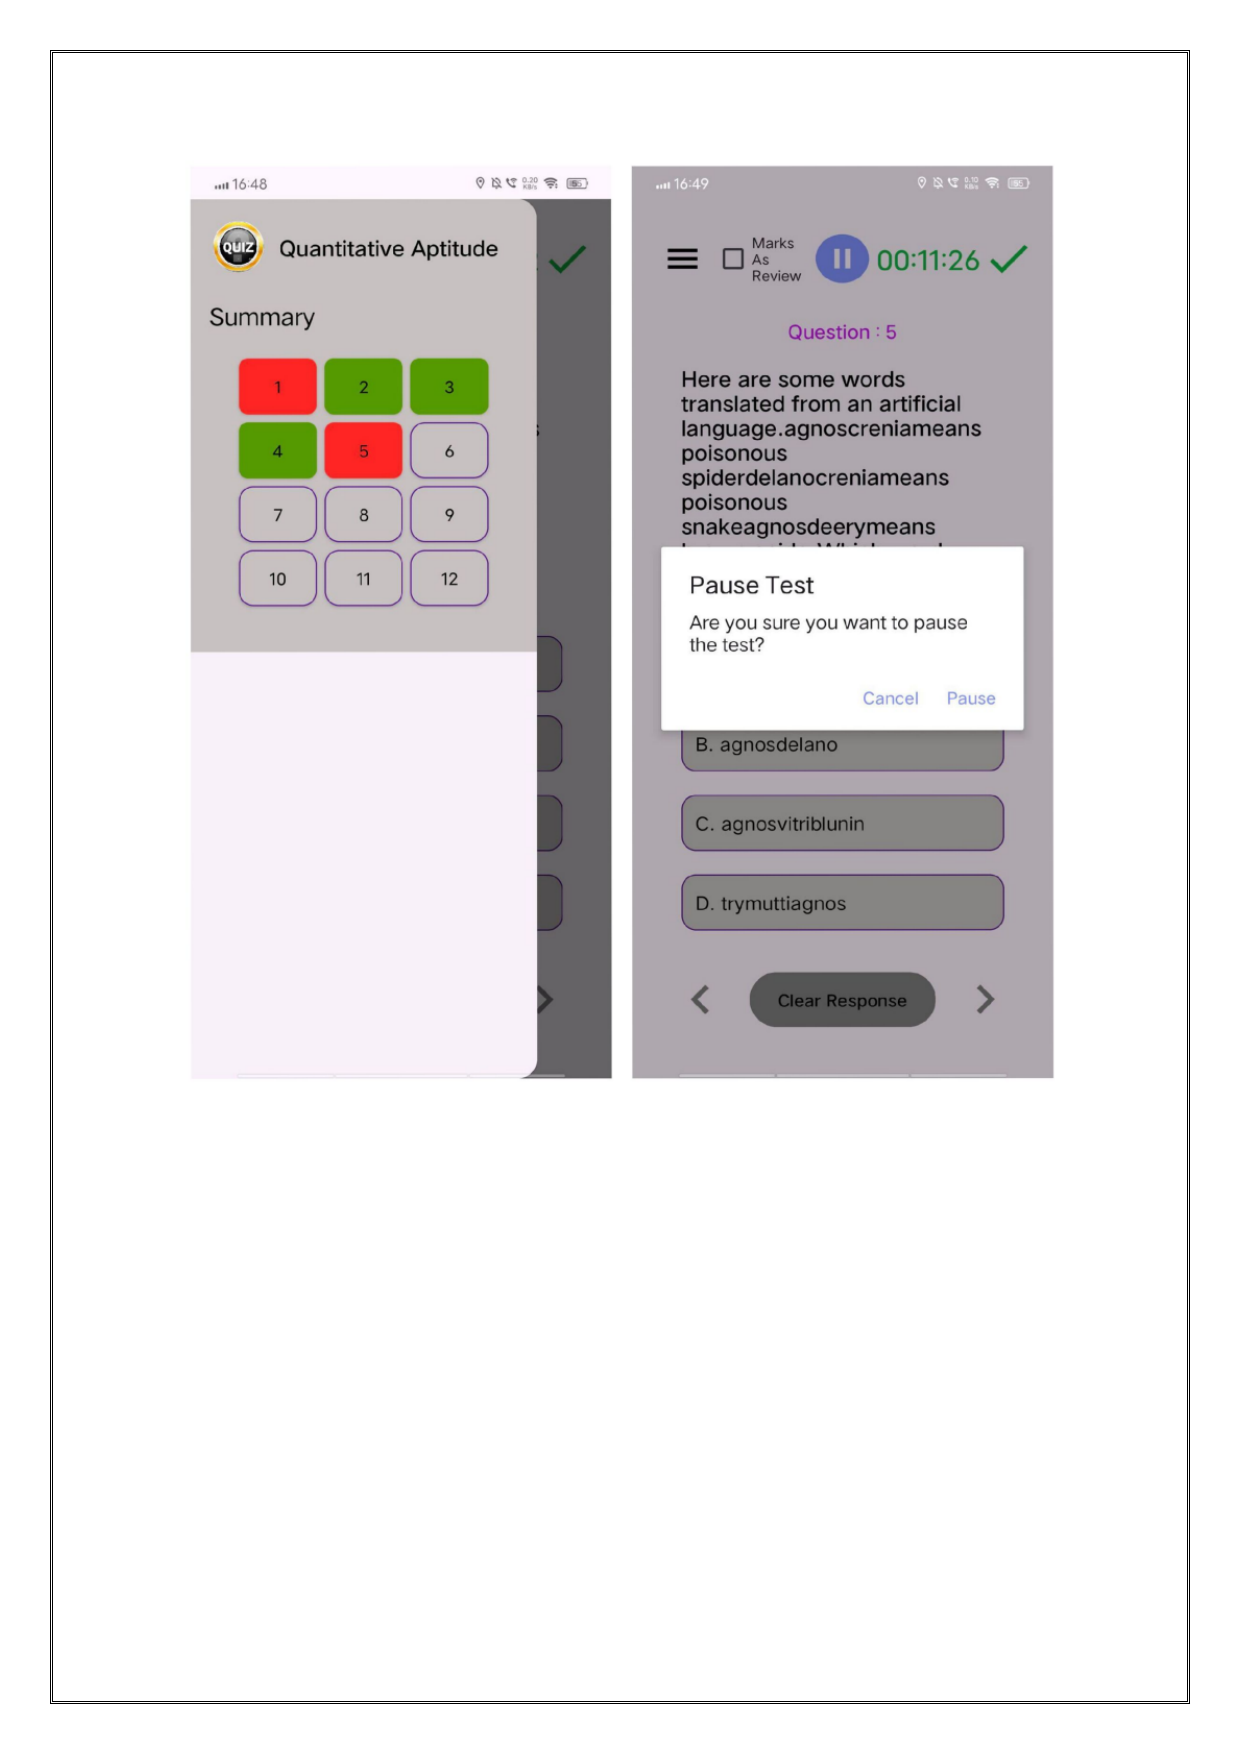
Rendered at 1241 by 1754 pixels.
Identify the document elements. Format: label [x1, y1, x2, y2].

picture [174, 150, 1066, 1101]
